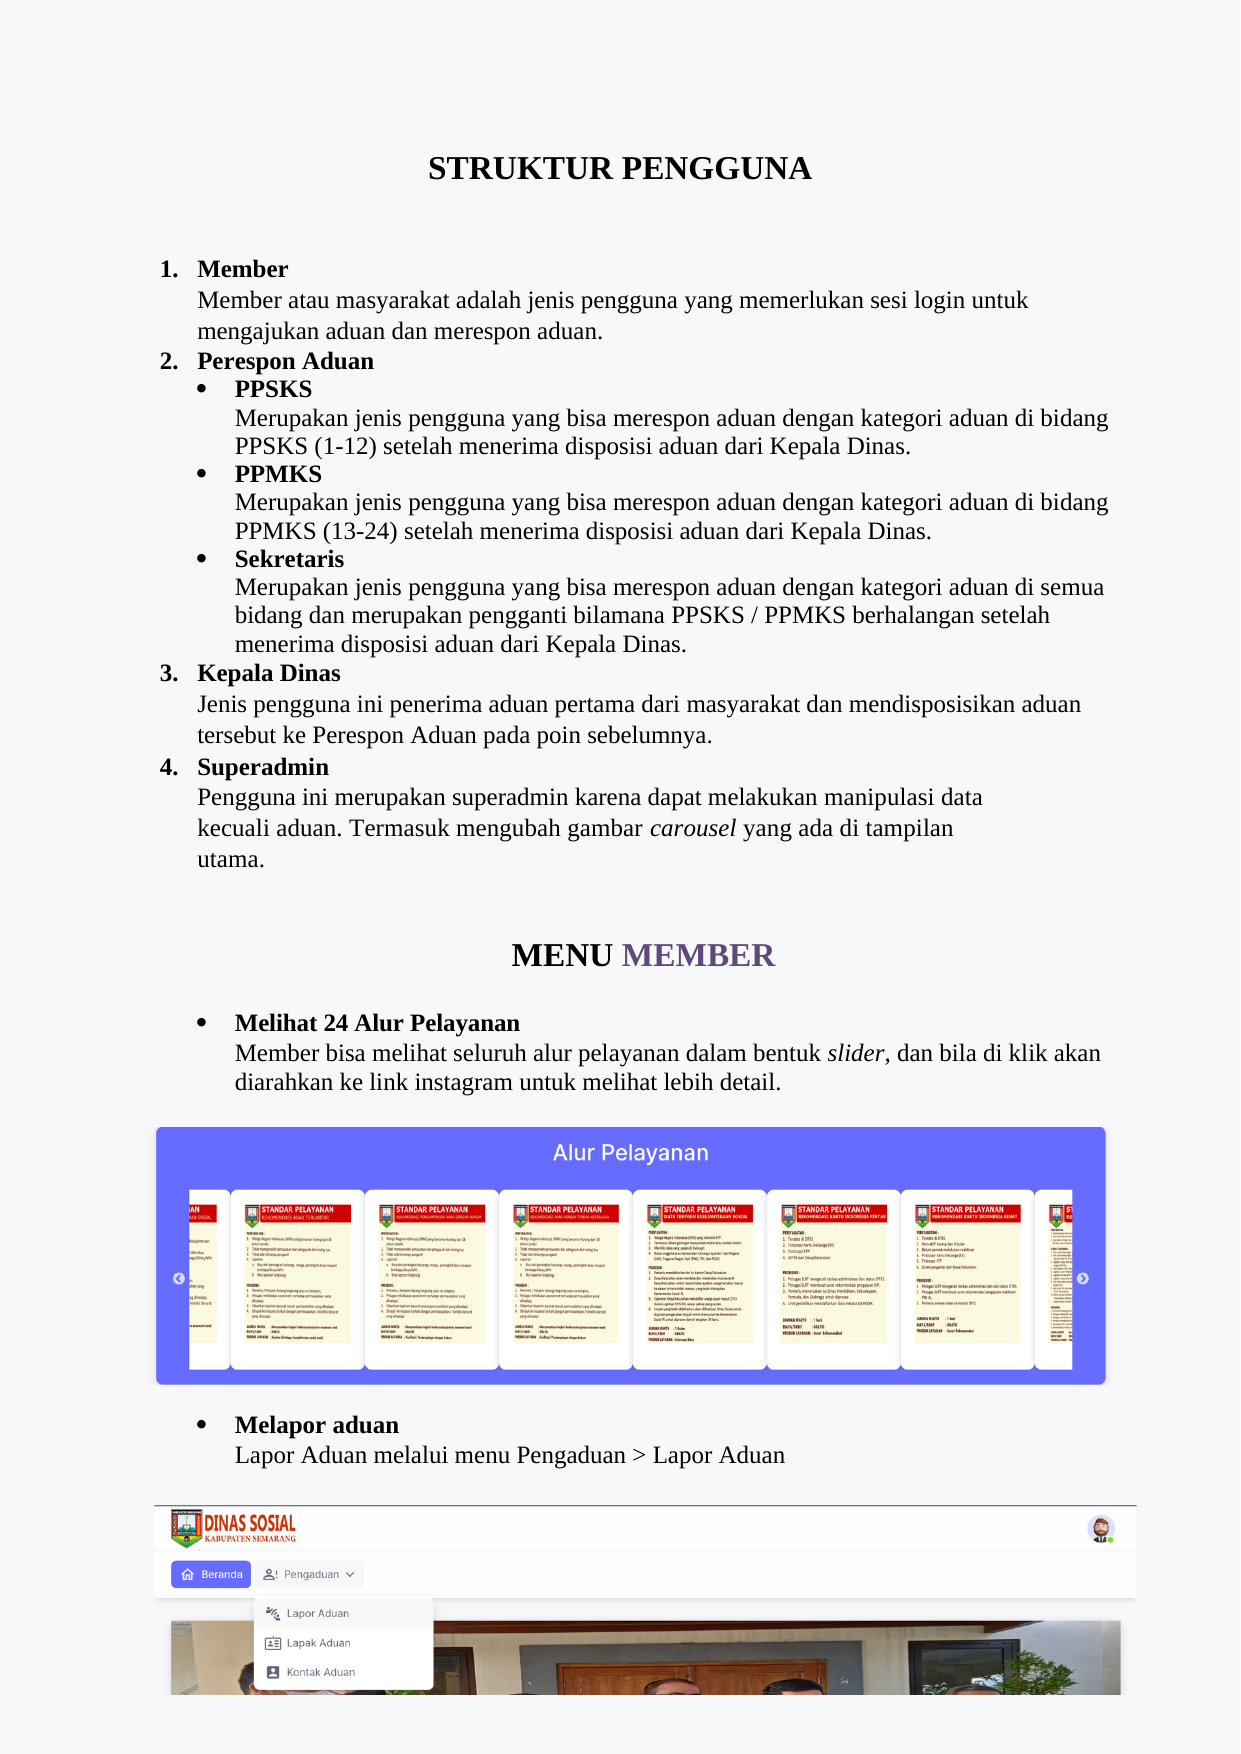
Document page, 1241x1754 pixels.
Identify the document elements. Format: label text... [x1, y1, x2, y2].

text Member bisa melihat seluruh alur pelayanan dalam bentuk slider, dan bila di klik akan diarahkan ke link instagram untuk melihat lebih detail. [234, 1038, 1121, 1096]
subtitle Member [159, 254, 1121, 283]
text Pengguna ini merupakan superadmin karena dapat melakukan manipulasi data kecuali aduan. Termasuk mengubah gambar carousel yang ada di tampilan utama. [197, 782, 1020, 873]
subtitle PPMKS [197, 460, 1121, 488]
subtitle PPSKS [197, 375, 1121, 404]
subtitle Perespon Aduan [159, 347, 1121, 375]
subtitle Melihat 24 Alur Pelayanan [197, 1008, 1121, 1036]
subtitle Merupakan jenis pengguna yang bisa merespon aduan dengan kategori aduan di semua bidang dan merupakan pengganti bilamana PPSKS / PPMKS berhalangan setelah menerima disposisi aduan dari Kepala Dinas. [234, 573, 1121, 658]
subtitle Melapor aduan [197, 1410, 1121, 1439]
subtitle STRUKTUR PENGGUNA [152, 148, 1088, 187]
subtitle Superadmin [159, 752, 1121, 780]
picture [139, 1127, 1122, 1385]
text Member atau masyarakat adalah jenis pengguna yang memerlukan sesi login untuk mengajukan aduan dan merespon aduan. [197, 285, 1056, 345]
text Jenis pengguna ini penerima aduan pertama dari masyarakat dan mendisposisikan aduan tersebut ke Perespon Aduan pada poin sebelumnya. [197, 689, 1121, 749]
text Lapor Aduan melalui menu Pengaduan > Lapor Aduan [234, 1441, 1098, 1469]
subtitle MENU MEMBER [198, 935, 1088, 973]
subtitle Sekretaris [197, 545, 1121, 573]
subtitle Kepala Dinas [159, 658, 1121, 687]
subtitle Merupakan jenis pengguna yang bisa merespon aduan dengan kategori aduan di bidang PPSKS (1-12) setelah menerima disposisi aduan dari Kepala Dinas. [234, 404, 1121, 460]
picture [154, 1505, 1137, 1695]
subtitle Merupakan jenis pengguna yang bisa merespon aduan dengan kategori aduan di bidang PPMKS (13-24) setelah menerima disposisi aduan dari Kepala Dinas. [234, 488, 1121, 545]
